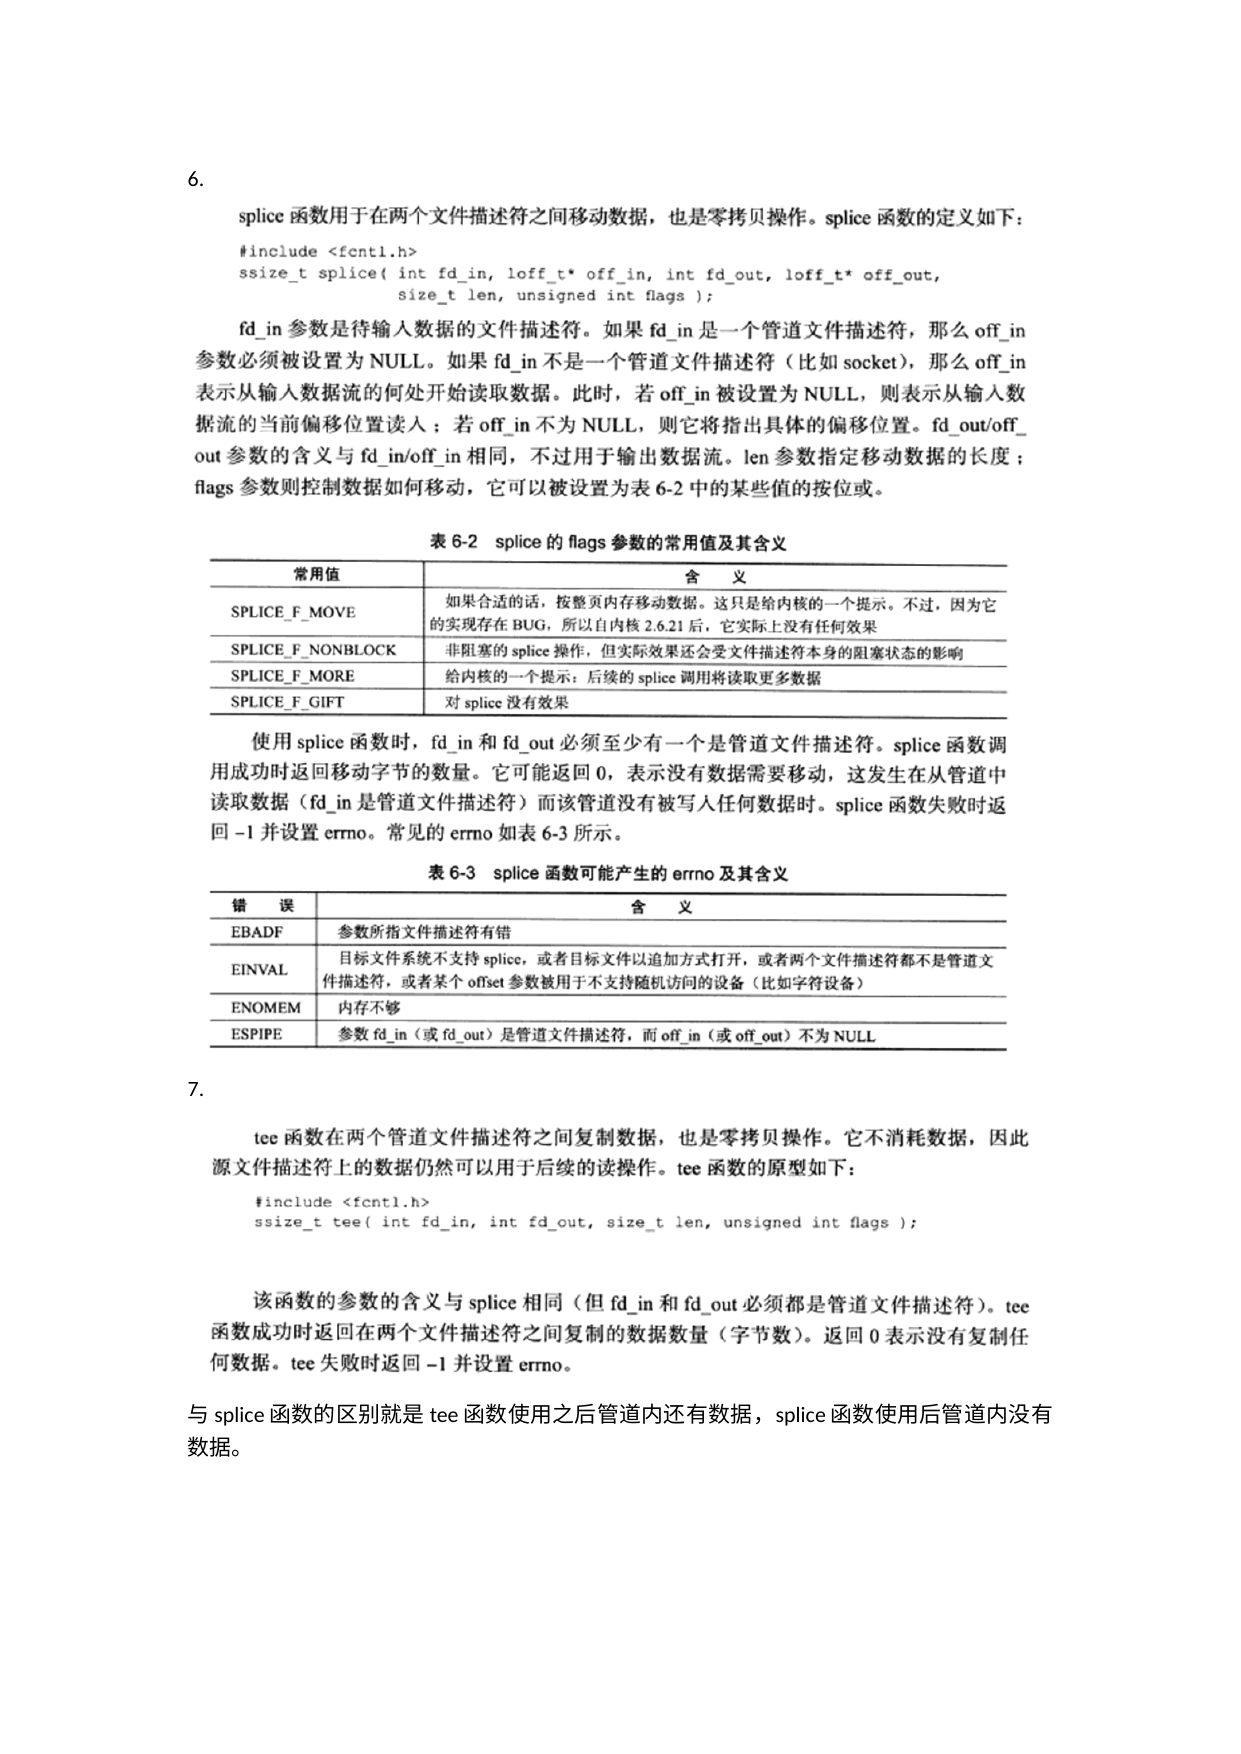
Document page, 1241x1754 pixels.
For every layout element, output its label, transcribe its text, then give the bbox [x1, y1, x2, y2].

picture [187, 519, 1052, 1059]
picture [187, 1104, 1053, 1251]
picture [187, 194, 1052, 514]
picture [187, 1267, 1052, 1381]
list 与splice函数的区别就是tee函数使用之后管道内还有数据，splice函数使用后管道内没有数据。 [187, 1397, 1053, 1462]
